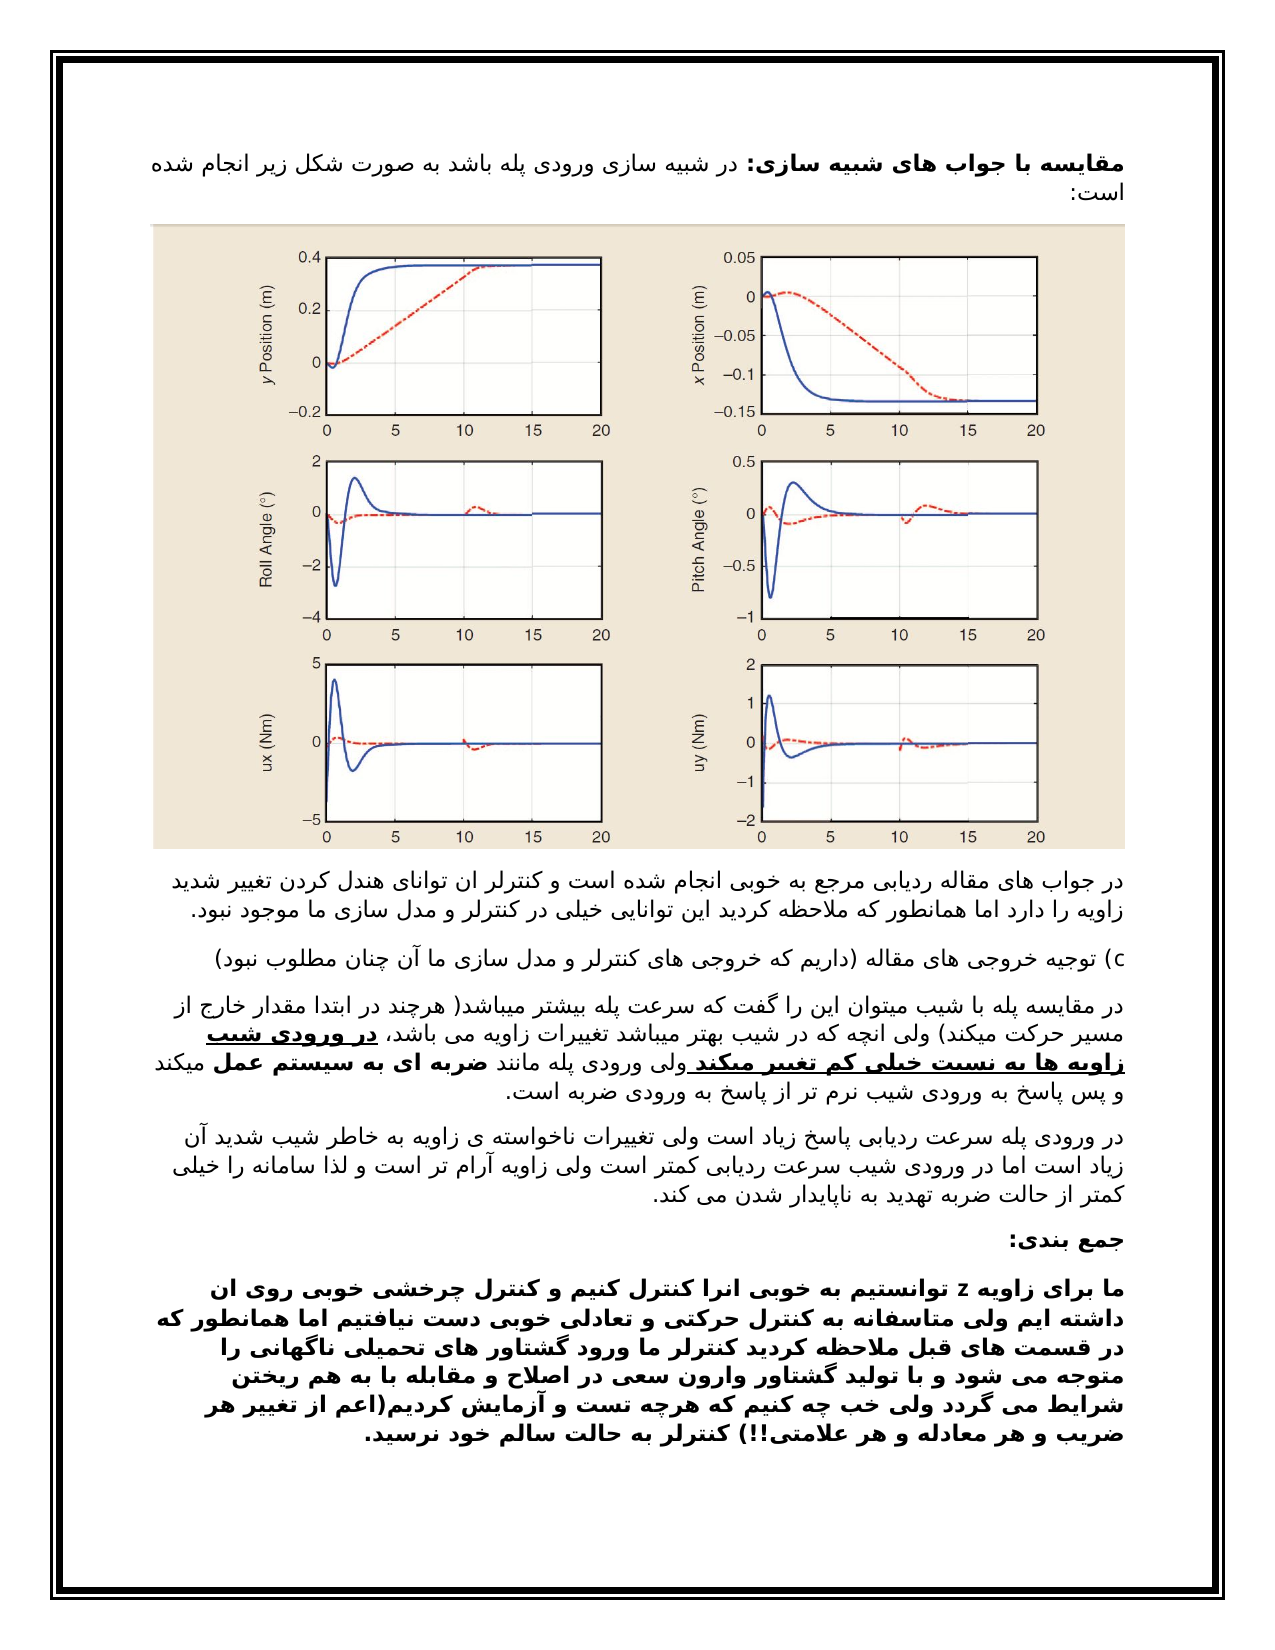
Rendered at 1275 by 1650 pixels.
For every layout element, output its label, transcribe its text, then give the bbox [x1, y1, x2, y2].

text مقایسه با جواب های شبیه سازی: در شبیه سازی ورودی پله باشد به صورت شکل زیر انجام شده است: [150, 150, 1125, 205]
text در جواب های مقاله ردیابی مرجع به خوبی انجام شده است و کنترلر ان توانای هندل کردن تغییر شدید زاویه را دارد اما همانطور که ملاحظه کردید این توانایی خیلی در کنترلر و مدل سازی ما موجود نبود. [150, 867, 1125, 923]
text c) توجیه خروجی های مقاله (داریم که خروجی های کنترلر و مدل سازی ما آن چنان مطلوب نبود) [150, 941, 1125, 973]
text جمع بندی: [150, 1226, 1125, 1253]
picture [150, 224, 1125, 849]
text ما برای زاویه z توانستیم به خوبی انرا کنترل کنیم و کنترل چرخشی خوبی روی ان داشته ایم ولی متاسفانه به کنترل حرکتی و تعادلی خوبی دست نیافتیم اما همانطور که در قسمت های قبل ملاحظه کردید کنترلر ما ورود گشتاور های تحمیلی ناگهانی را متوجه می شود و با تولید گشتاور وارون سعی در اصلاح و مقابله با به هم ریختن شرایط می گردد ولی خب چه کنیم که هرچه تست و آزمایش کردیم(اعم از تغییر هر ضریب و هر معادله و هر علامتی!!) کنترلر به حالت سالم خود نرسید. [150, 1272, 1125, 1447]
text در مقایسه پله با شیب میتوان این را گفت که سرعت پله بیشتر میباشد( هرچند در ابتدا مقدار خارج از مسیر حرکت میکند) ولی انچه که در شیب بهتر میباشد تغییرات زاویه می باشد، در ورودی شیب زاویه ها به نسبت خیلی کم تغییر میکند ولی ورودی پله مانند ضربه ای به سیستم عمل میکند و پس پاسخ به ورودی شیب نرم تر از پاسخ به ورودی ضربه است. [150, 992, 1125, 1105]
text در ورودی پله سرعت ردیابی پاسخ زیاد است ولی تغییرات ناخواسته ی زاویه به خاطر شیب شدید آن زیاد است اما در ورودی شیب سرعت ردیابی کمتر است ولی زاویه آرام تر است و لذا سامانه را خیلی کمتر از حالت ضربه تهدید به ناپایدار شدن می کند. [150, 1123, 1125, 1208]
